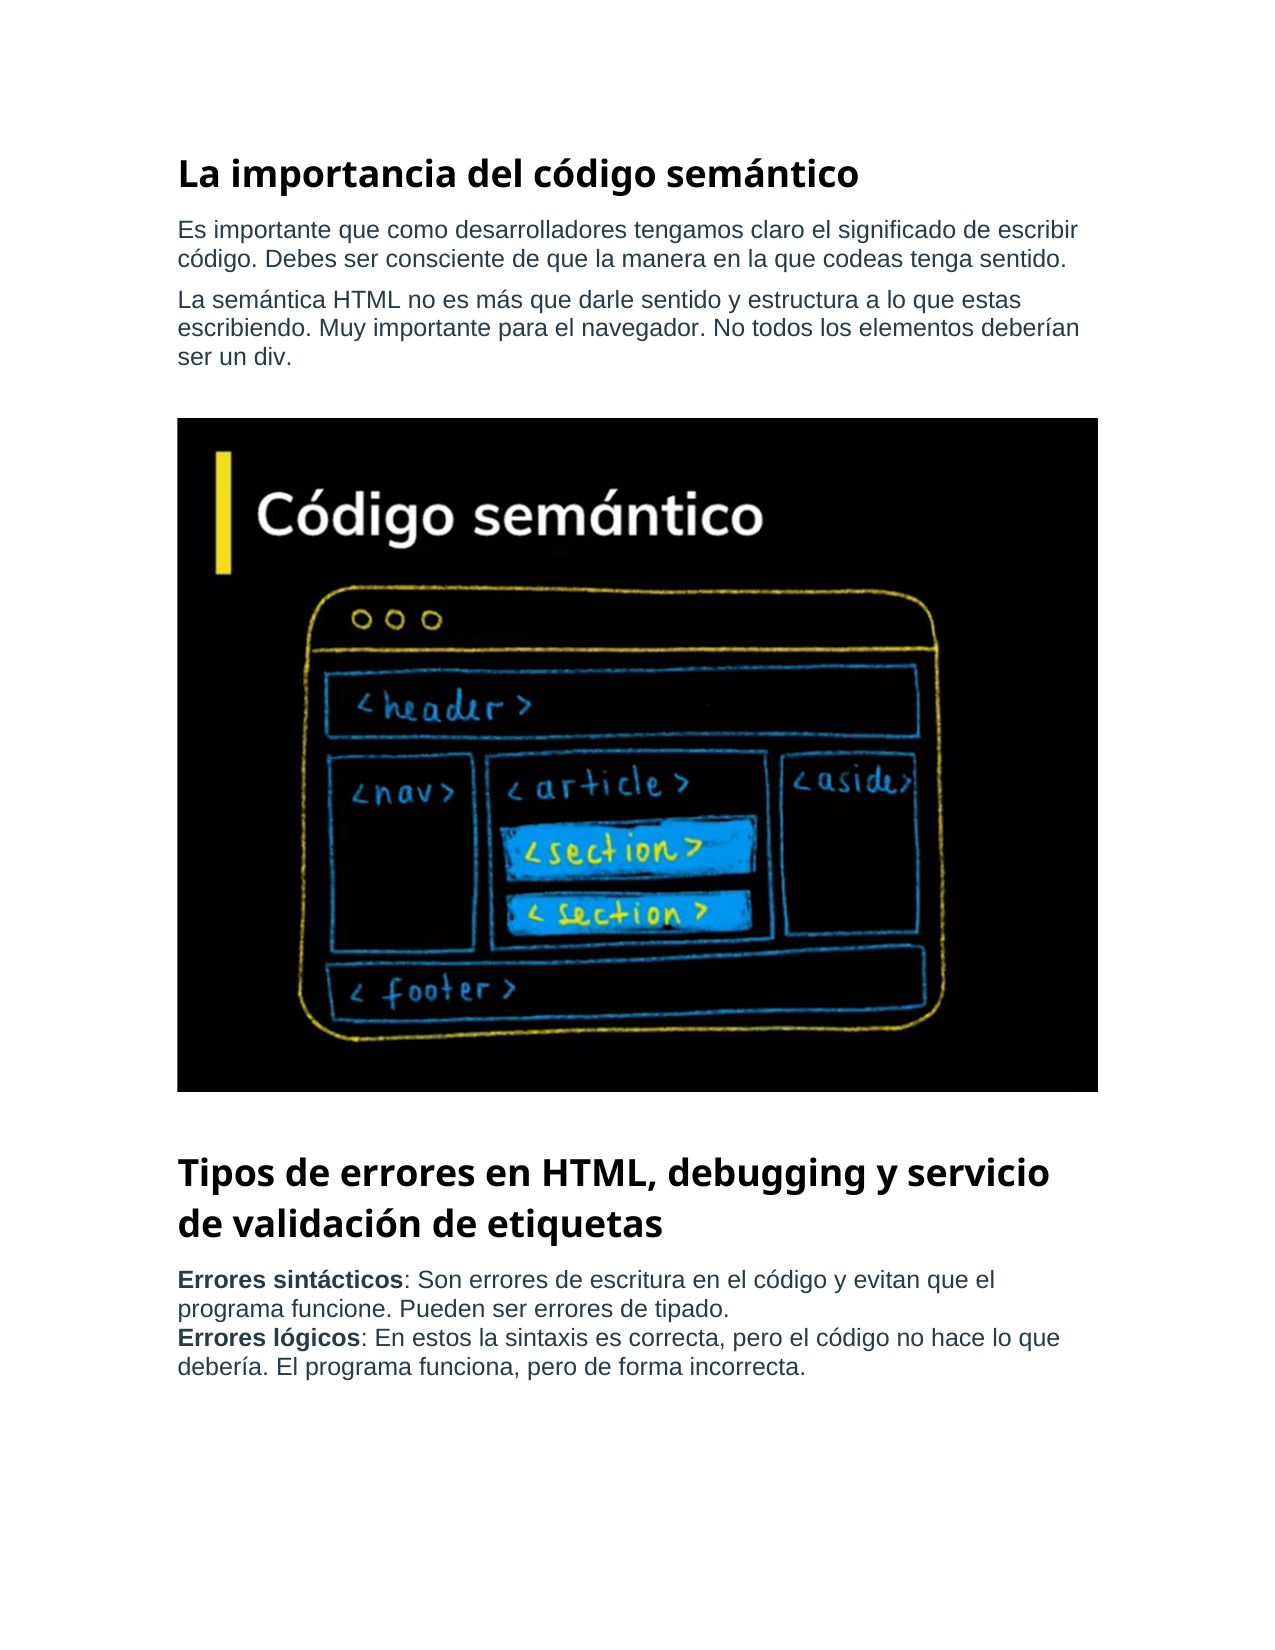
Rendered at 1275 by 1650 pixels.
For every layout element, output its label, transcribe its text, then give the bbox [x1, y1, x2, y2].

picture [177, 418, 1098, 1092]
text Errores lógicos: En estos la sintaxis es correcta, pero el código no hace lo que debería. El programa funciona, pero de forma incorrecta. [177, 1323, 1098, 1381]
text Es importante que como desarrolladores tengamos claro el significado de escribir código. Debes ser consciente de que la manera en la que codeas tenga sentido. [177, 215, 1098, 273]
text Tipos de errores en HTML, debugging y servicio de validación de etiquetas [177, 1147, 1098, 1249]
text La importancia del código semántico [177, 148, 1098, 199]
text Errores sintácticos: Son errores de escritura en el código y evitan que el programa funcione. Pueden ser errores de tipado. [177, 1266, 1098, 1323]
text La semántica HTML no es más que darle sentido y estructura a lo que estas escribiendo. Muy importante para el navegador. No todos los elementos deberían ser un div. [177, 284, 1098, 371]
